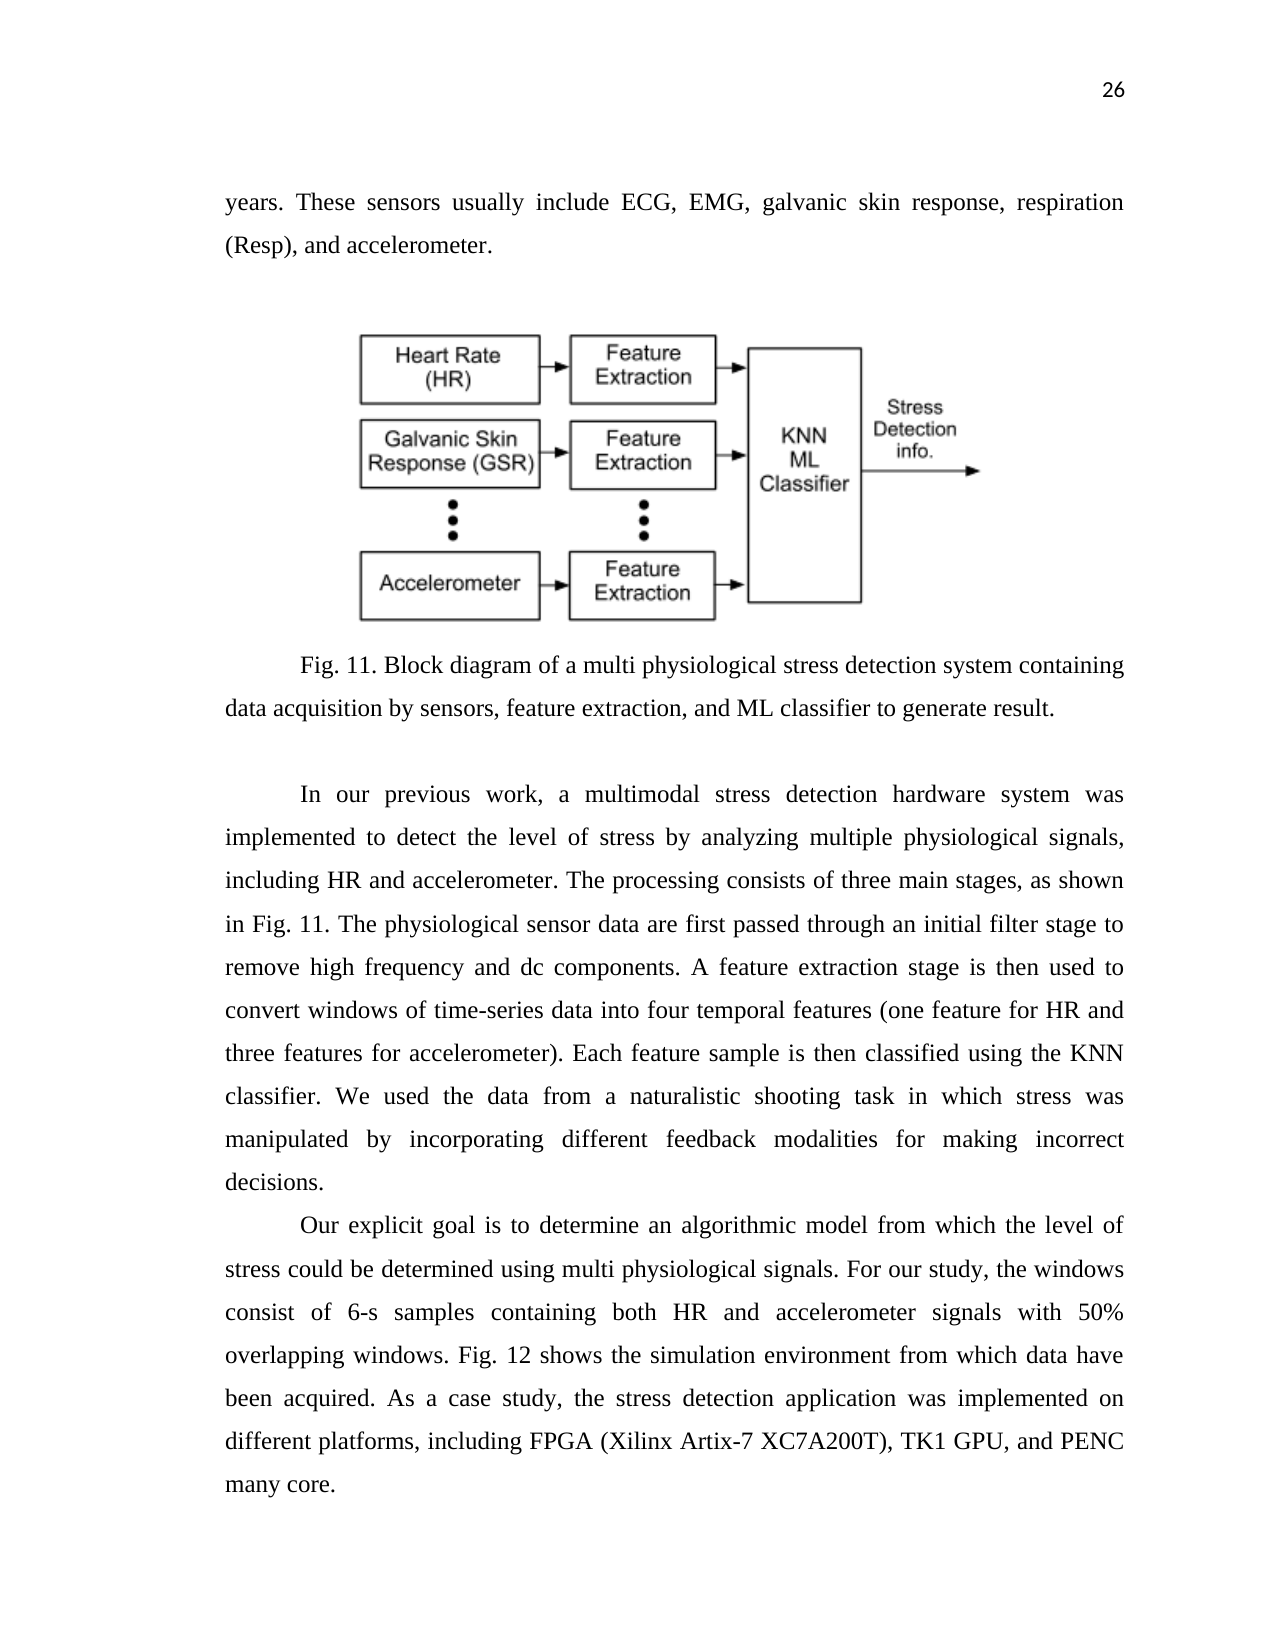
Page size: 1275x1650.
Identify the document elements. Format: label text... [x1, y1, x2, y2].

text Our explicit goal is to determine an algorithmic model from which the level of stress could be determined using multi physiological signals. For our study, the windows consist of 6-s samples containing both HR and accelerometer signals with 50% overlapping windows. Fig. 12 shows the simulation environment from which data have been acquired. As a case study, the stress detection application was implemented on different platforms, including FPGA (Xilinx Artix-7 XC7A200T), TK1 GPU, and PENC many core. [225, 1211, 1125, 1498]
text Fig. 11. Block diagram of a multi physiological stress detection system containing data acquisition by sensors, feature extraction, and ML classifier to generate result. [225, 650, 1125, 722]
text In our previous work, a multimodal stress detection hardware system was implemented to detect the level of stress by analyzing multiple physiological signals, including HR and accelerometer. The processing consists of three main stages, as shown in Fig. 11. The physiological sensor data are first passed through an initial filter stage to remove high frequency and dc components. A feature extraction stage is then used to convert windows of time-series data into four temporal features (one feature for HR and three features for accelerometer). Each feature sample is then classified using the KNN classifier. We used the data from a naturalistic shooting task in which stress was manipulated by incorporating different feedback modalities for making incorrect decisions. [225, 779, 1125, 1196]
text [225, 187, 1125, 259]
picture [328, 316, 1022, 636]
